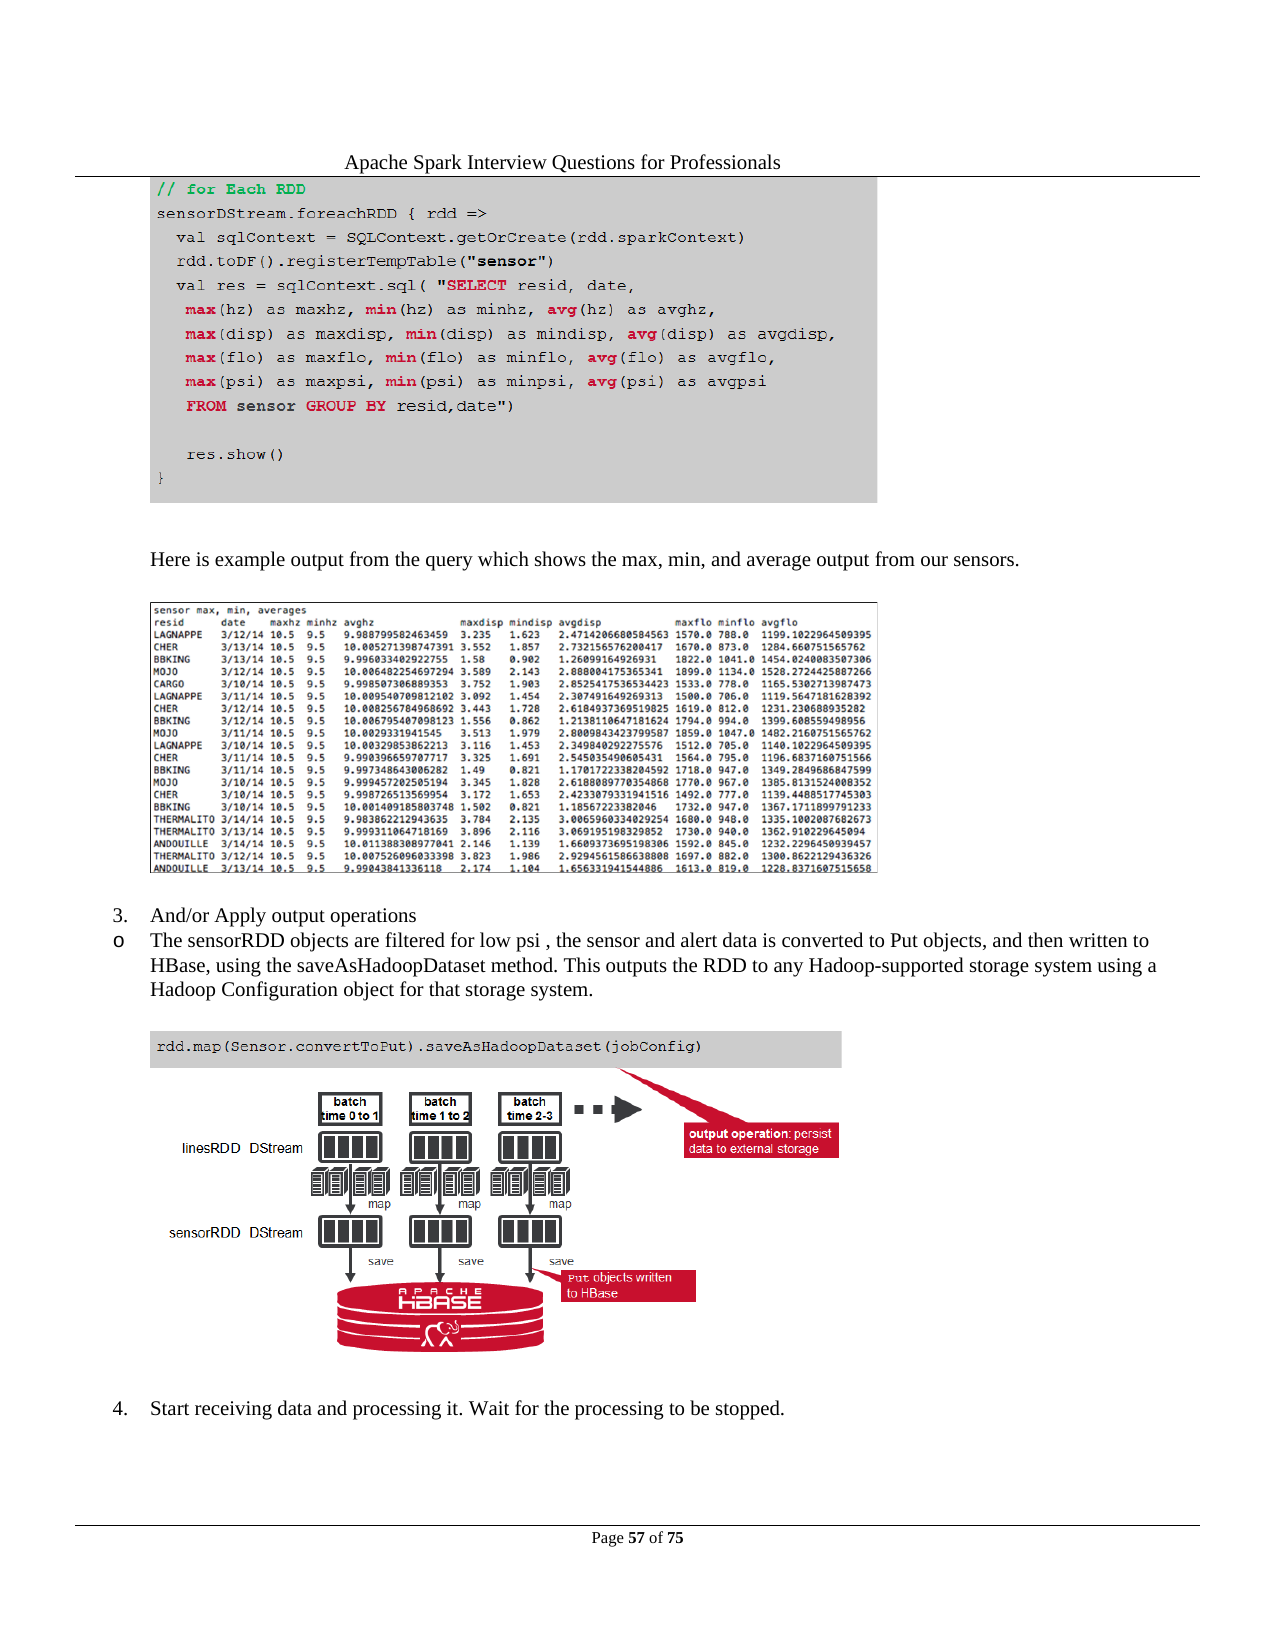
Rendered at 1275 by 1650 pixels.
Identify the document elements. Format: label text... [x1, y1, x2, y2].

list And/or Apply output operations [112, 903, 1200, 927]
picture [150, 1030, 842, 1352]
text Here is example output from the query which shows the max, min, and average output from our sensors. [150, 533, 1200, 571]
list The sensorRDD objects are filtered for low psi , the sensor and alert data is converted to Put objects, and then written to HBase, using the saveAsHadoopDataset method. This outputs the RDD to any Hadoop-supported storage system using a Hadoop Configuration object for that storage system. [112, 927, 1200, 1001]
picture [150, 177, 878, 503]
list Start receiving data and processing it. Wait for the processing to be stopped. [112, 1383, 1200, 1420]
picture [150, 602, 878, 873]
